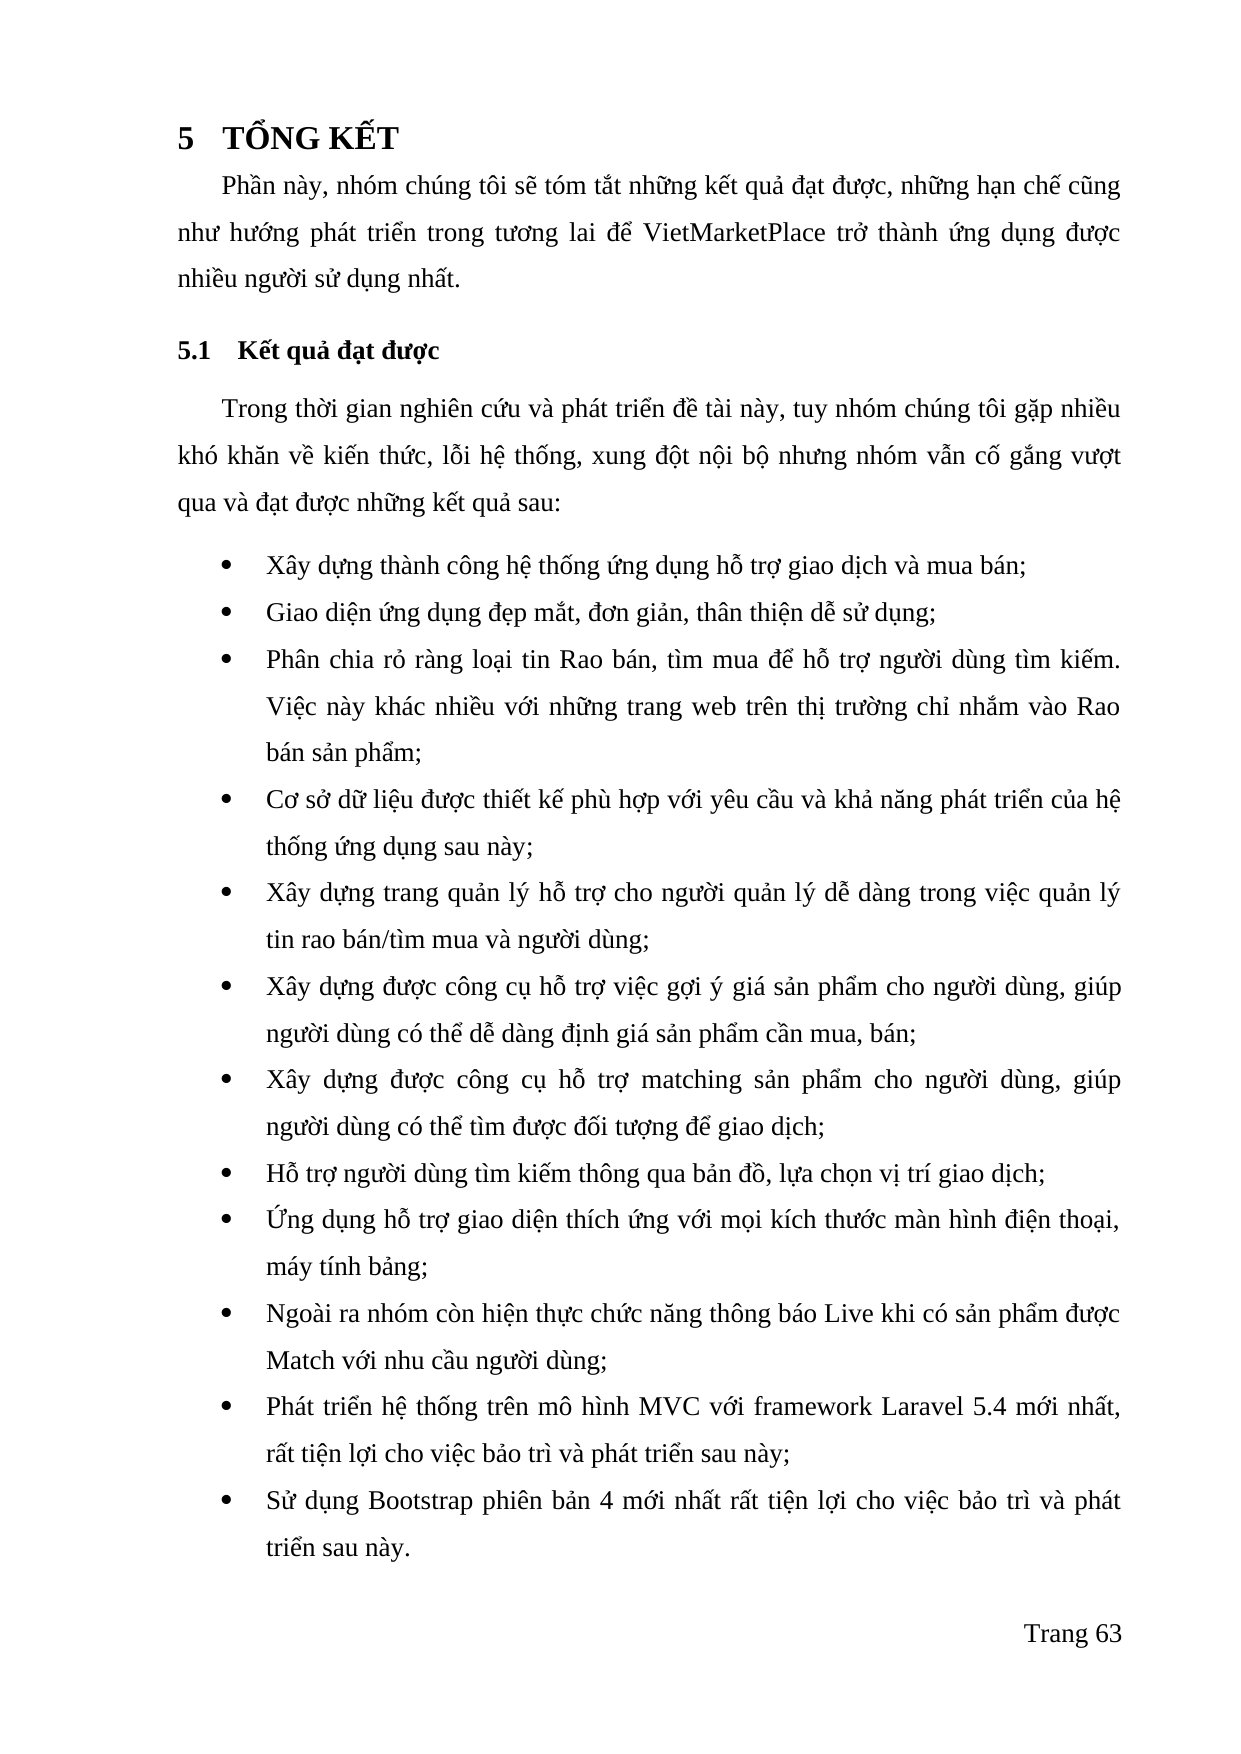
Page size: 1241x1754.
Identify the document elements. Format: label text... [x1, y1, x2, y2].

list Xây dựng trang quản lý hỗ trợ cho người quản lý dễ dàng trong việc quản lý tin rao bán/tìm mua và người dùng; [222, 876, 1122, 954]
subtitle TỔNG KẾT [177, 118, 1122, 156]
list Phân chia rỏ ràng loại tin Rao bán, tìm mua để hỗ trợ người dùng tìm kiếm. Việc này khác nhiều với những trang web trên thị trường chỉ nhắm vào Rao bán sản phẩm; [222, 643, 1122, 767]
list Ngoài ra nhóm còn hiện thực chức năng thông báo Live khi có sản phẩm được Match với nhu cầu người dùng; [222, 1297, 1122, 1375]
list Hỗ trợ người dùng tìm kiếm thông qua bản đồ, lựa chọn vị trí giao dịch; [222, 1157, 1122, 1188]
list Xây dựng được công cụ hỗ trợ matching sản phẩm cho người dùng, giúp người dùng có thể tìm được đối tượng để giao dịch; [222, 1063, 1122, 1141]
list Giao diện ứng dụng đẹp mắt, đơn giản, thân thiện dễ sử dụng; [222, 596, 1122, 627]
list Phát triển hệ thống trên mô hình MVC với framework Laravel 5.4 mới nhất, rất tiện lợi cho việc bảo trì và phát triển sau này; [222, 1391, 1122, 1468]
list Sử dụng Bootstrap phiên bản 4 mới nhất rất tiện lợi cho việc bảo trì và phát triển sau này. [222, 1484, 1122, 1562]
text Phần này, nhóm chúng tôi sẽ tóm tắt những kết quả đạt được, những hạn chế cũng như hướng phát triển trong tương lai để VietMarketPlace trở thành ứng dụng được nhiều người sử dụng nhất. [177, 169, 1122, 293]
list Xây dựng được công cụ hỗ trợ việc gợi ý giá sản phẩm cho người dùng, giúp người dùng có thể dễ dàng định giá sản phẩm cần mua, bán; [222, 970, 1122, 1048]
text Trong thời gian nghiên cứu và phát triển đề tài này, tuy nhóm chúng tôi gặp nhiều khó khăn về kiến thức, lỗi hệ thống, xung đột nội bộ nhưng nhóm vẫn cố gắng vượt qua và đạt được những kết quả sau: [177, 392, 1122, 517]
list Cơ sở dữ liệu được thiết kế phù hợp với yêu cầu và khả năng phát triển của hệ thống ứng dụng sau này; [222, 783, 1122, 861]
list Ứng dụng hỗ trợ giao diện thích ứng với mọi kích thước màn hình điện thoại, máy tính bảng; [222, 1204, 1122, 1282]
list Xây dựng thành công hệ thống ứng dụng hỗ trợ giao dịch và mua bán; [222, 549, 1122, 580]
subtitle Kết quả đạt được [177, 334, 1122, 365]
